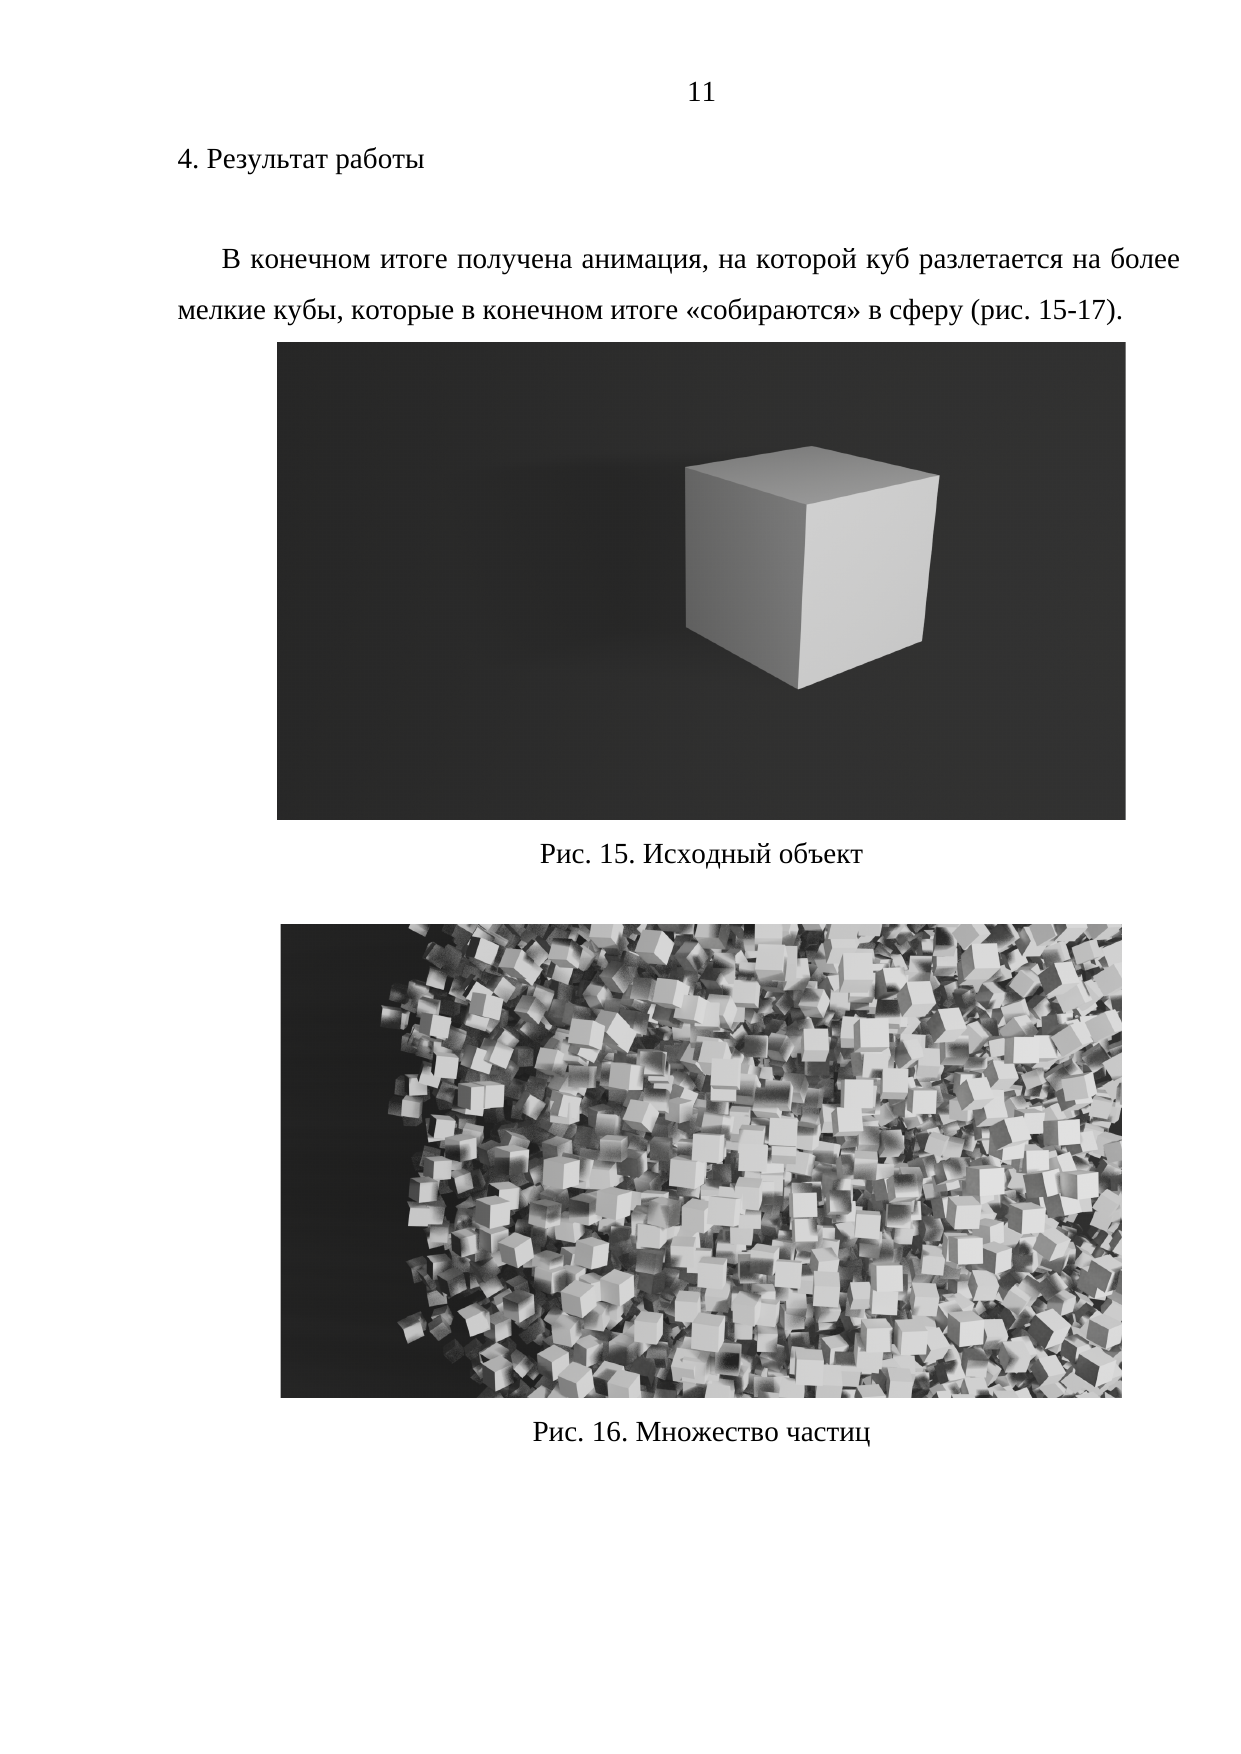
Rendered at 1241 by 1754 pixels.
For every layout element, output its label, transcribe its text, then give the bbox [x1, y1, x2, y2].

text Рис. 15. Исходный объект [177, 836, 1181, 870]
subtitle 4. Результат работы [177, 141, 1181, 174]
text Рис. 16. Множество частиц [177, 1414, 1181, 1448]
text В конечном итоге получена анимация, на которой куб разлетается на более мелкие кубы, которые в конечном итоге «собираются» в сферу (рис. 15-17). [177, 242, 1181, 325]
picture [280, 924, 1122, 1398]
picture [277, 342, 1126, 820]
